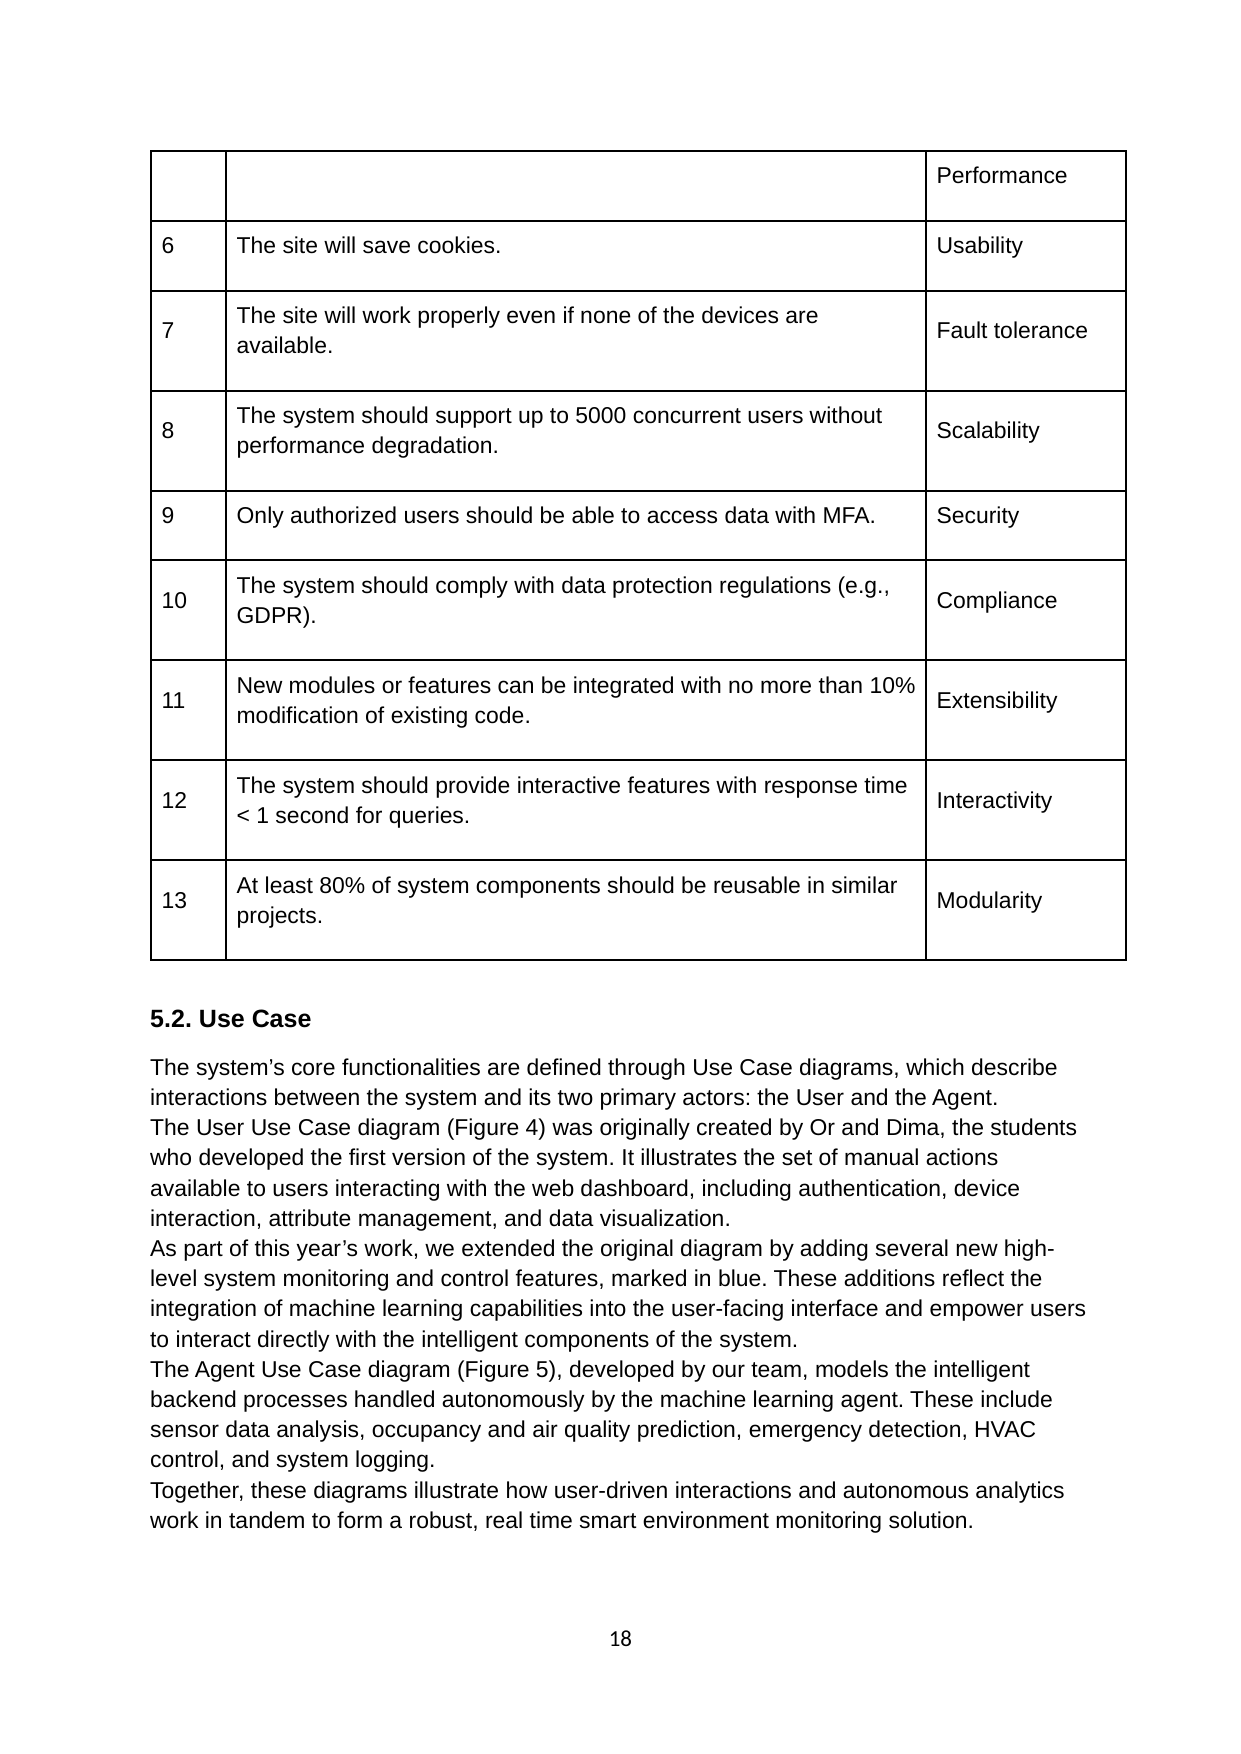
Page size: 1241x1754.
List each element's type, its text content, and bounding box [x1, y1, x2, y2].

table_cell 11 [152, 661, 225, 759]
table_cell 5 [152, 152, 225, 220]
table_cell 7 [152, 292, 225, 389]
table_cell 10 [152, 561, 225, 659]
table_cell The site will save cookies. [227, 222, 925, 289]
table_cell 6 [152, 222, 225, 289]
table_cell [927, 152, 1125, 220]
table_cell The site will work properly even if none of the devices are available. [227, 292, 925, 389]
subtitle 5.2. Use Case [150, 1004, 1090, 1033]
table_cell Modularity [927, 861, 1125, 959]
table_cell New modules or features can be integrated with no more than 10% modification of existing code. [227, 661, 925, 759]
table_cell Interactivity [927, 761, 1125, 859]
text The Agent Use Case diagram (Figure 5), developed by our team, models the intelligent backend processes handled autonomously by the machine learning agent. These include sensor data analysis, occupancy and air quality prediction, emergency detection, HVAC control, and system logging. [150, 1356, 1090, 1473]
text As part of this year’s work, we extended the original diagram by adding several new high-level system monitoring and control features, marked in blue. These additions reflect the integration of machine learning capabilities into the user-facing interface and empower users to interact directly with the intelligent components of the system. [150, 1235, 1090, 1352]
table_cell 12 [152, 761, 225, 859]
table_cell Fault tolerance [927, 292, 1125, 389]
table_cell 13 [152, 861, 225, 959]
table_cell Usability [927, 222, 1125, 289]
table_cell The system should comply with data protection regulations (e.g., GDPR). [227, 561, 925, 659]
table_cell Extensibility [927, 661, 1125, 759]
table_cell Compliance [927, 561, 1125, 659]
text The system’s core functionalities are defined through Use Case diagrams, which describe interactions between the system and its two primary actors: the User and the Agent. [150, 1054, 1090, 1110]
table_cell Scalability [927, 392, 1125, 489]
text Together, these diagrams illustrate how user-driven interactions and autonomous analytics work in tandem to form a robust, real time smart environment monitoring solution. [150, 1477, 1090, 1533]
table_cell The system should support up to 5000 concurrent users without performance degradation. [227, 392, 925, 489]
table_cell The system should provide interactive features with response time < 1 second for queries. [227, 761, 925, 859]
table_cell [227, 152, 925, 220]
table_cell 9 [152, 492, 225, 559]
table_cell Only authorized users should be able to access data with MFA. [227, 492, 925, 559]
table_cell 8 [152, 392, 225, 489]
table_cell At least 80% of system components should be reusable in similar projects. [227, 861, 925, 959]
text The User Use Case diagram (Figure 4) was originally created by Or and Dima, the students who developed the first version of the system. It illustrates the set of manual actions available to users interacting with the web dashboard, including authentication, device interaction, attribute management, and data visualization. [150, 1114, 1090, 1231]
table_cell Security [927, 492, 1125, 559]
